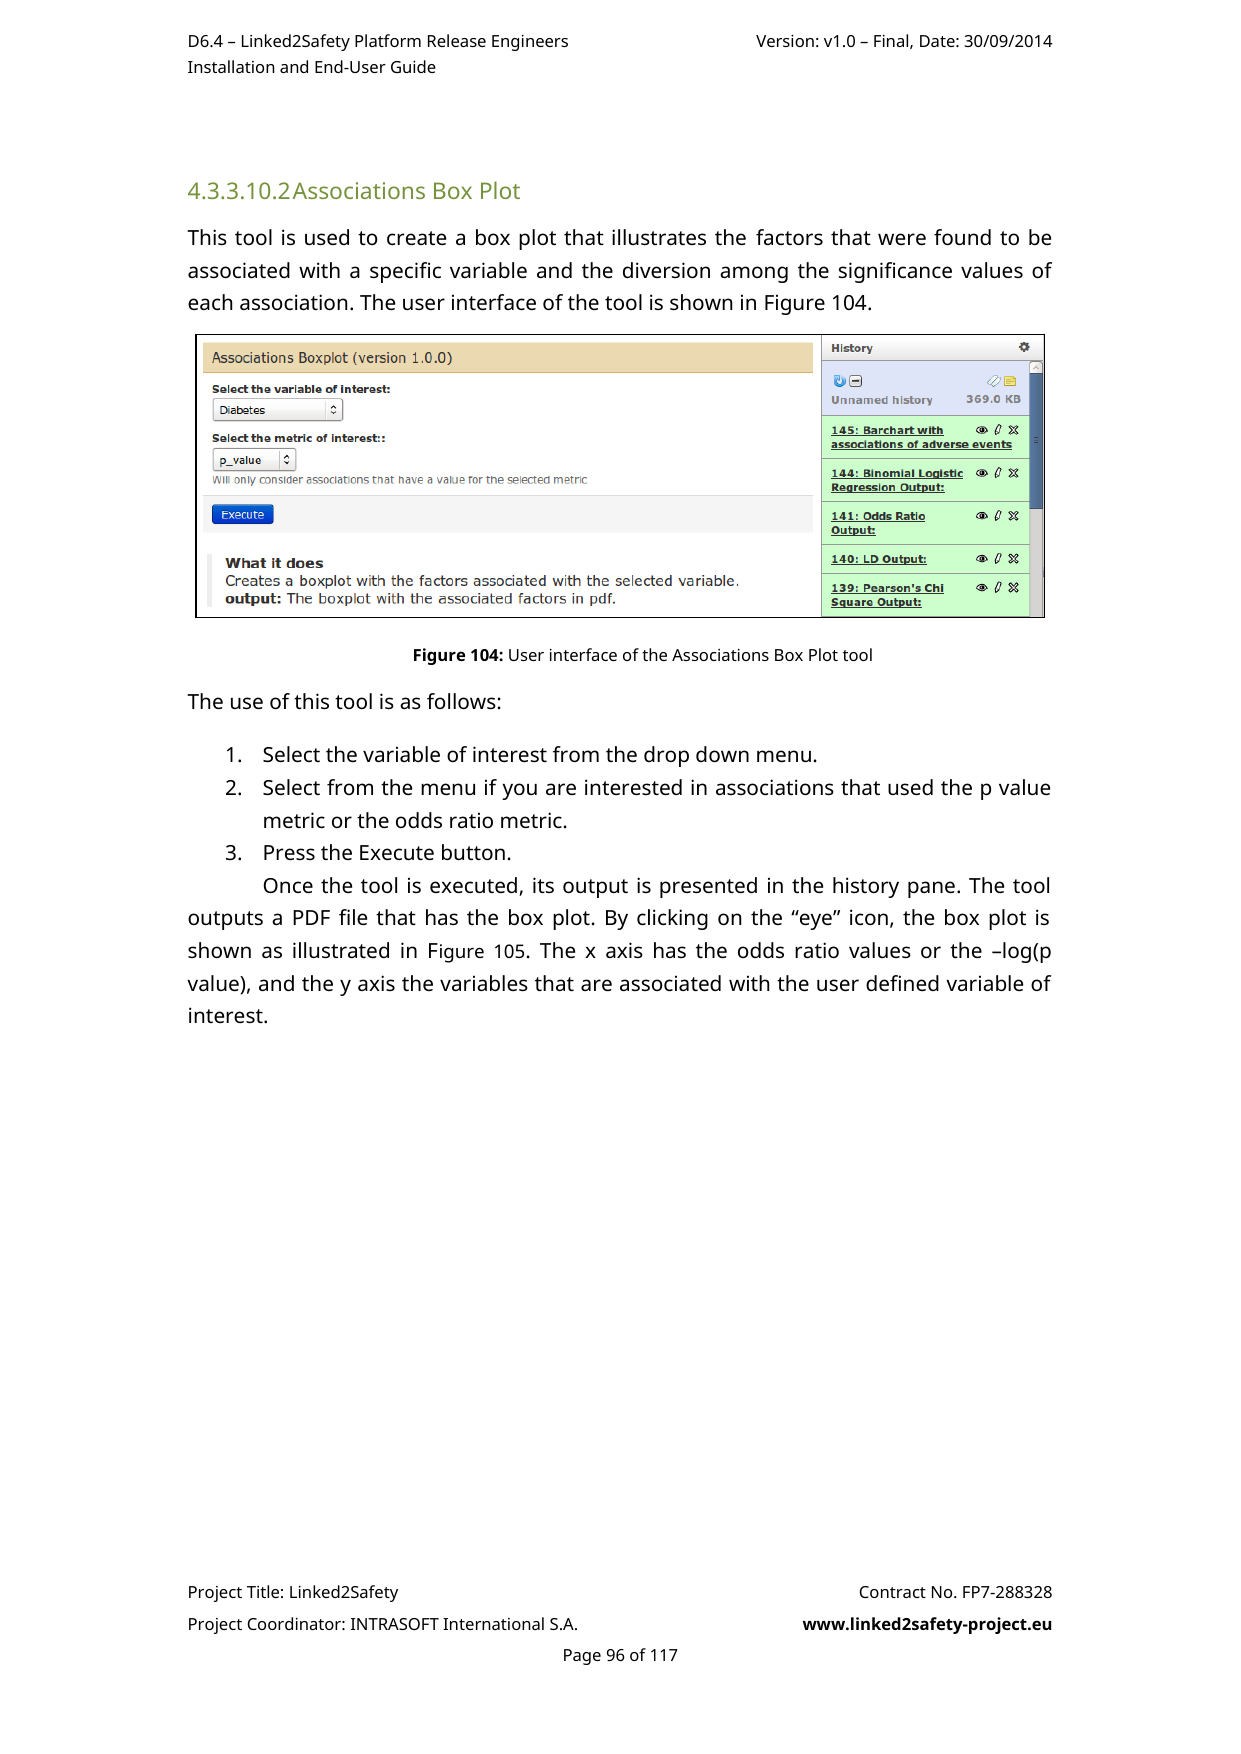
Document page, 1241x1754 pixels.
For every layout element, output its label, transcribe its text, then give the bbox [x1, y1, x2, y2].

list Select the variable of interest from the drop down menu. [225, 741, 1053, 769]
list Select from the menu if you are interested in associations that used the p value metric or the odds ratio metric. [225, 773, 1053, 834]
text The use of this tool is as follows: [187, 687, 1053, 716]
list Press the Execute button. [225, 838, 1053, 867]
picture [197, 335, 1044, 617]
subtitle Associations Box Plot [187, 175, 1053, 206]
